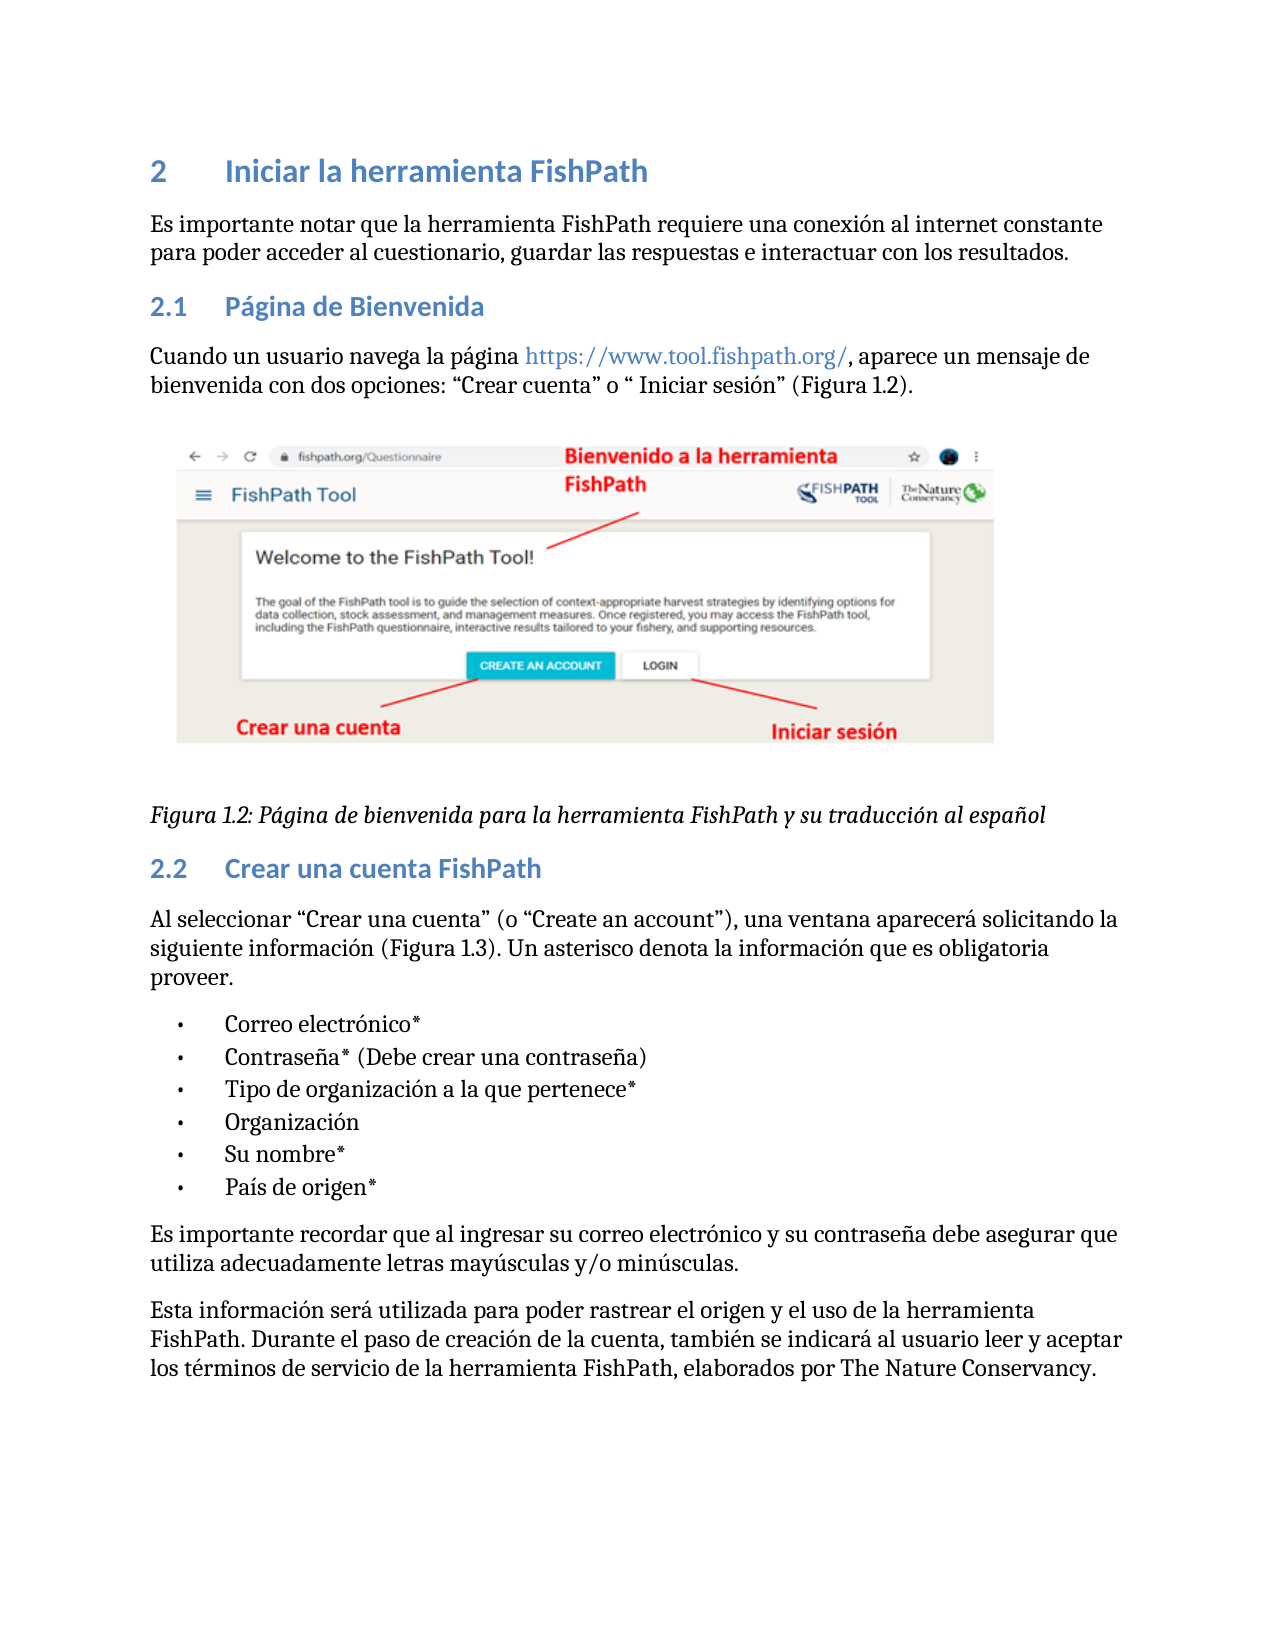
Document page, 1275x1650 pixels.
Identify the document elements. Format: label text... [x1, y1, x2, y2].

list Correo electrónico* [175, 1010, 1125, 1039]
list Su nombre* [175, 1140, 1125, 1169]
list Organización [175, 1107, 1125, 1136]
picture [168, 418, 1044, 781]
text Es importante recordar que al ingresar su correo electrónico y su contraseña debe asegurar que utiliza adecuadamente letras mayúsculas y/o minúsculas. [150, 1220, 1125, 1277]
subtitle 2 Iniciar la herramienta FishPath [150, 150, 1125, 191]
list País de origen* [175, 1172, 1125, 1201]
subtitle 2.2 Crear una cuenta FishPath [150, 851, 1125, 886]
list Tipo de organización a la que pertenece* [175, 1075, 1125, 1104]
text Al seleccionar “Crear una cuenta” (o “Create an account”), una ventana aparecerá solicitando la siguiente información (Figura 1.3). Un asterisco denota la información que es obligatoria proveer. [150, 905, 1125, 991]
text Cuando un usuario navega la página https://www.tool.fishpath.org/, aparece un mensaje de bienvenida con dos opciones: “Crear cuenta” o “ Iniciar sesión” (Figura 1.2). [150, 342, 1125, 400]
text Es importante notar que la herramienta FishPath requiere una conexión al internet constante para poder acceder al cuestionario, guardar las respuestas e interactuar con los resultados. [150, 209, 1125, 267]
text Esta información será utilizada para poder rastrear el origen y el uso de la herramienta FishPath. Durante el paso de creación de la cuenta, también se indicará al usuario leer y aceptar los términos de servicio de la herramienta FishPath, elaborados por The Nature Conservancy. [150, 1296, 1125, 1382]
text Figura 1.2: Página de bienvenida para la herramienta FishPath y su traducción al español [150, 801, 1125, 830]
list Contraseña* (Debe crear una contraseña) [175, 1042, 1125, 1071]
subtitle 2.1 Página de Bienvenida [150, 288, 1125, 323]
